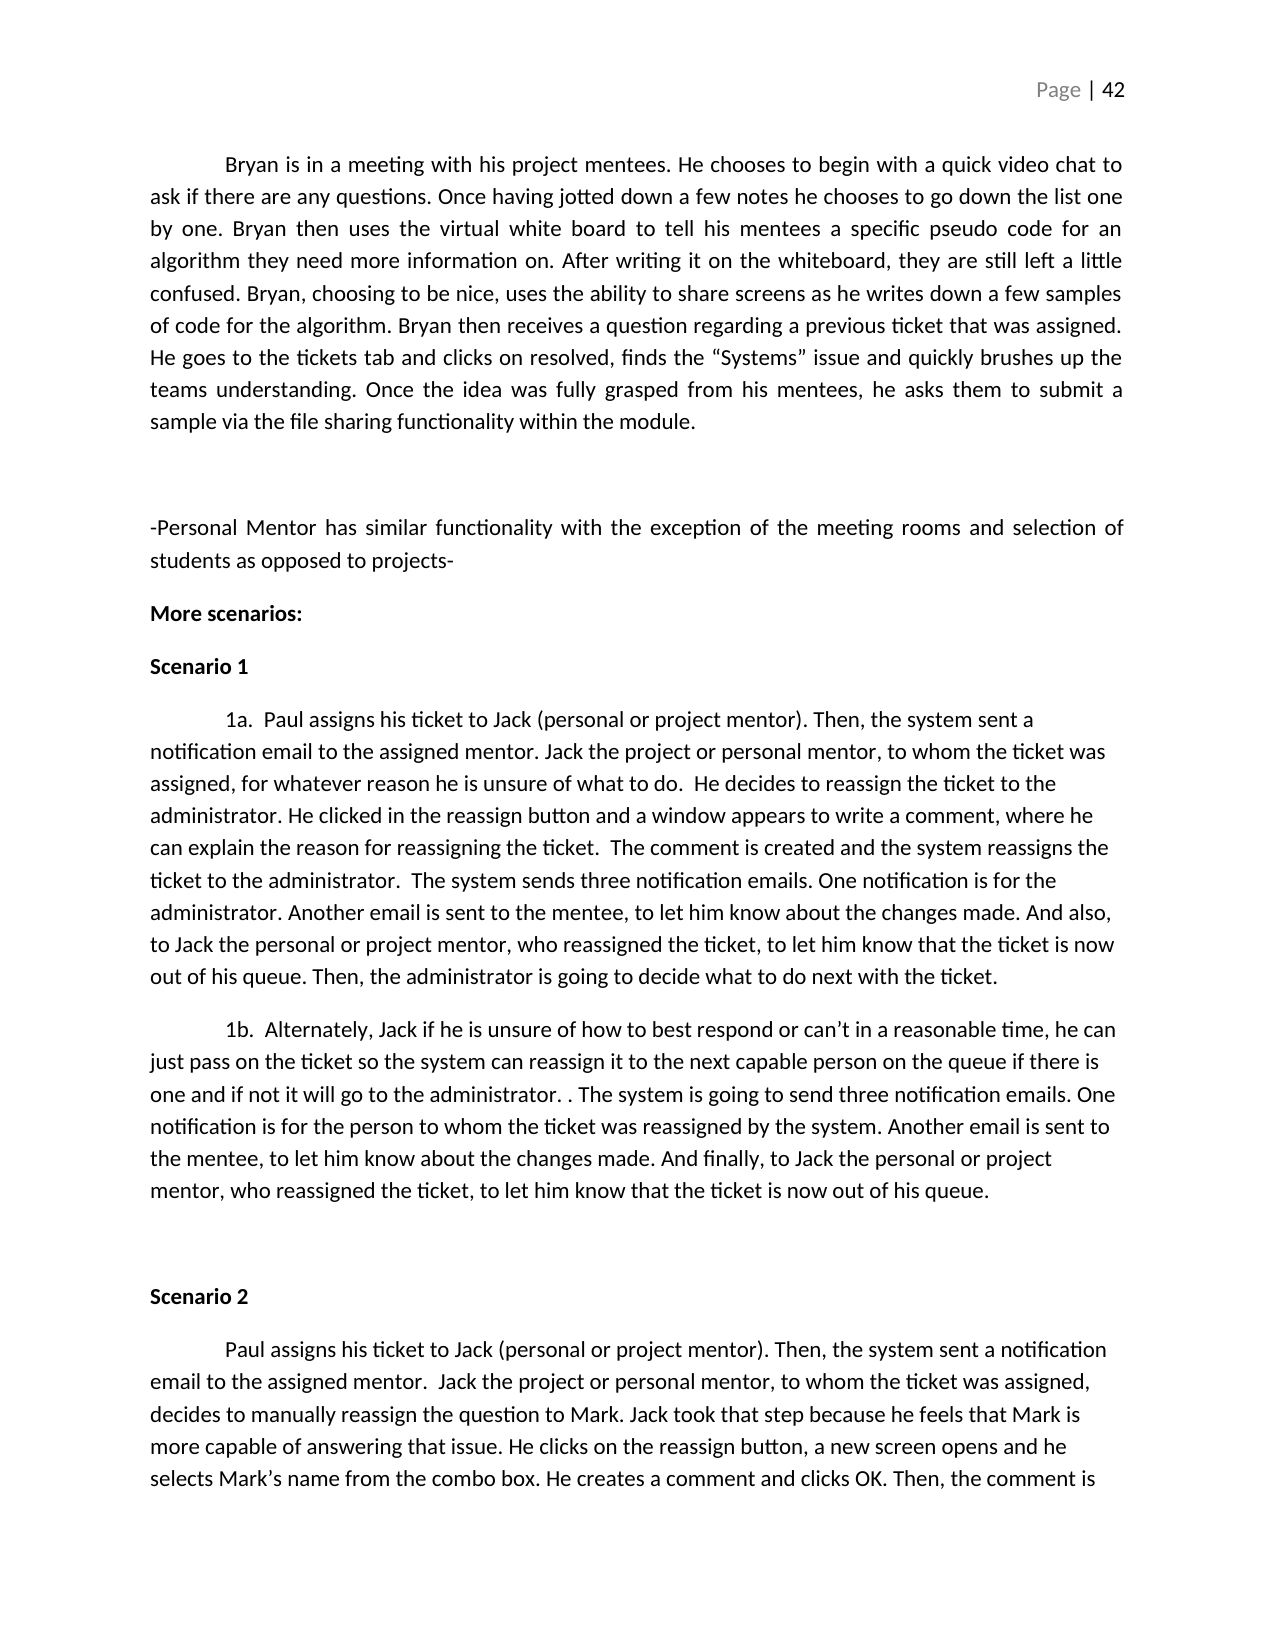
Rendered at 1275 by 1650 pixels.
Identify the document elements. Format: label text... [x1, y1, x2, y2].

text -Personal Mentor has similar functionality with the exception of the meeting rooms and selection of students as opposed to projects- [150, 513, 1125, 574]
text Scenario 1 [150, 652, 1125, 680]
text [150, 1335, 1125, 1492]
text More scenarios: [150, 599, 1125, 627]
text Scenario 2 [150, 1282, 1125, 1310]
text 1b. Alternately, Jack if he is unsure of how to best respond or can’t in a reasonable time, he can just pass on the ticket so the system can reassign it to the next capable person on the queue if there is one and if not it will go to the administrator. . The system is going to send three notification emails. One notification is for the person to whom the ticket was reassigned by the system. Another email is sent to the mentee, to let him know about the changes made. And finally, to Jack the personal or project mentor, who reassigned the ticket, to let him know that the ticket is now out of his queue. [150, 1015, 1125, 1204]
text Bryan is in a meeting with his project mentees. He chooses to begin with a quick video chat to ask if there are any questions. Once having jotted down a few notes he chooses to go down the list one by one. Bryan then uses the virtual white board to tell his mentees a specific pseudo code for an algorithm they need more information on. After writing it on the whiteboard, they are still left a little confused. Bryan, choosing to be nice, uses the ability to share screens as he writes down a few samples of code for the algorithm. Bryan then receives a question regarding a previous ticket that was assigned. He goes to the tickets tab and clicks on resolved, finds the “Systems” issue and quickly brushes up the teams understanding. Once the idea was fully grasped from his mentees, he asks them to submit a sample via the file sharing functionality within the module. [150, 150, 1125, 436]
text 1a. Paul assigns his ticket to Jack (personal or project mentor). Then, the system sent a notification email to the assigned mentor. Jack the project or personal mentor, to whom the ticket was assigned, for whatever reason he is unsure of what to do. He decides to reassign the ticket to the administrator. He clicked in the reassign button and a window appears to write a comment, where he can explain the reason for reassigning the ticket. The comment is created and the system reassigns the ticket to the administrator. The system sends three notification emails. One notification is for the administrator. Another email is sent to the mentee, to let him know about the changes made. And also, to Jack the personal or project mentor, who reassigned the ticket, to let him know that the ticket is now out of his queue. Then, the administrator is going to decide what to do next with the ticket. [150, 705, 1125, 990]
